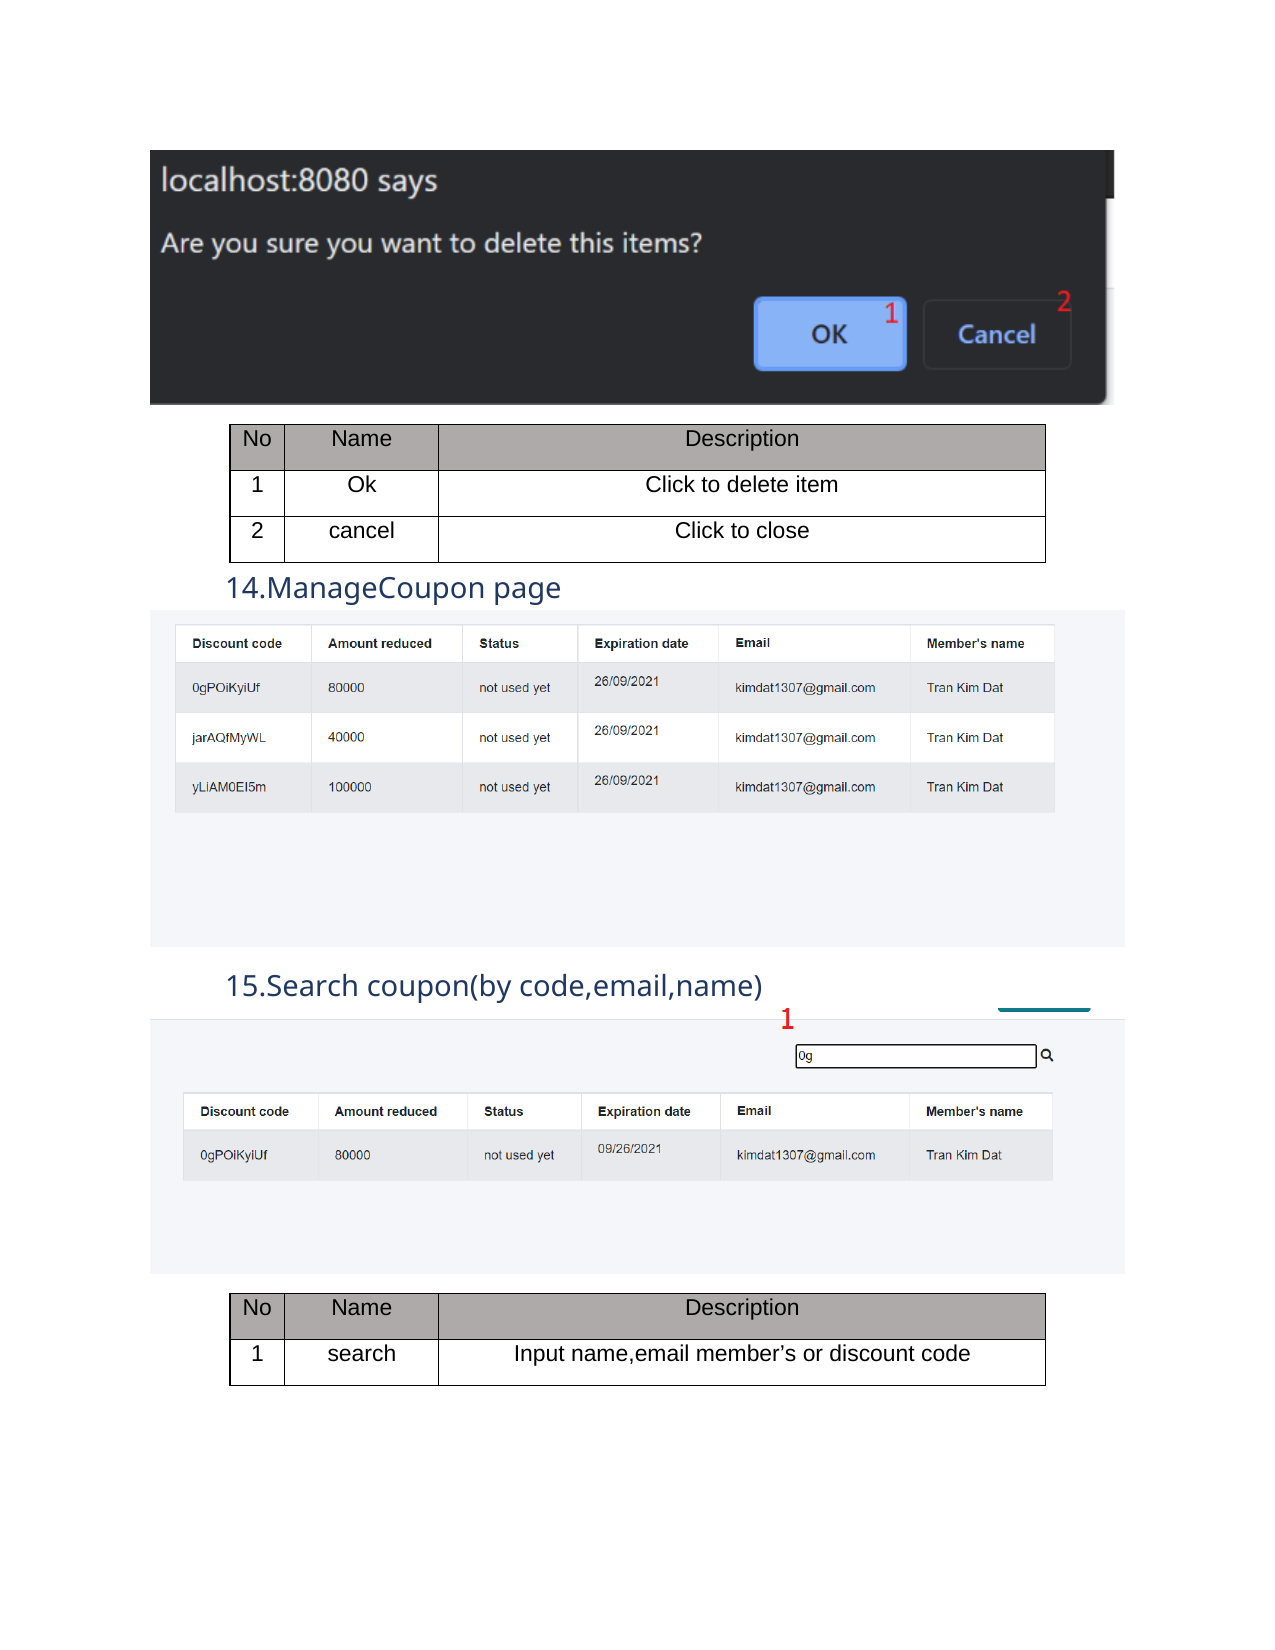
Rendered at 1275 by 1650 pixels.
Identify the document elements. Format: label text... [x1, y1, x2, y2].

picture [150, 150, 1125, 405]
table_header No [231, 425, 284, 470]
table_cell Click to delete item [439, 471, 1045, 516]
table_header No [231, 1294, 284, 1339]
subtitle 14.ManageCoupon page [150, 567, 1125, 607]
table_header Description [439, 425, 1045, 470]
table_cell Input name,email member’s or discount code [439, 1340, 1045, 1385]
table_cell 1 [231, 1340, 284, 1385]
picture [150, 1008, 1125, 1274]
table_cell 1 [231, 471, 284, 516]
picture [150, 610, 1125, 947]
table_cell 2 [231, 517, 284, 562]
table_header Description [439, 1294, 1045, 1339]
table_cell cancel [285, 517, 438, 562]
table_header Name [285, 425, 438, 470]
table_cell Click to close [439, 517, 1045, 562]
table_header Name [285, 1294, 438, 1339]
subtitle 15.Search coupon(by code,email,name) [150, 966, 1125, 1005]
table_cell Ok [285, 471, 438, 516]
table_cell search [285, 1340, 438, 1385]
